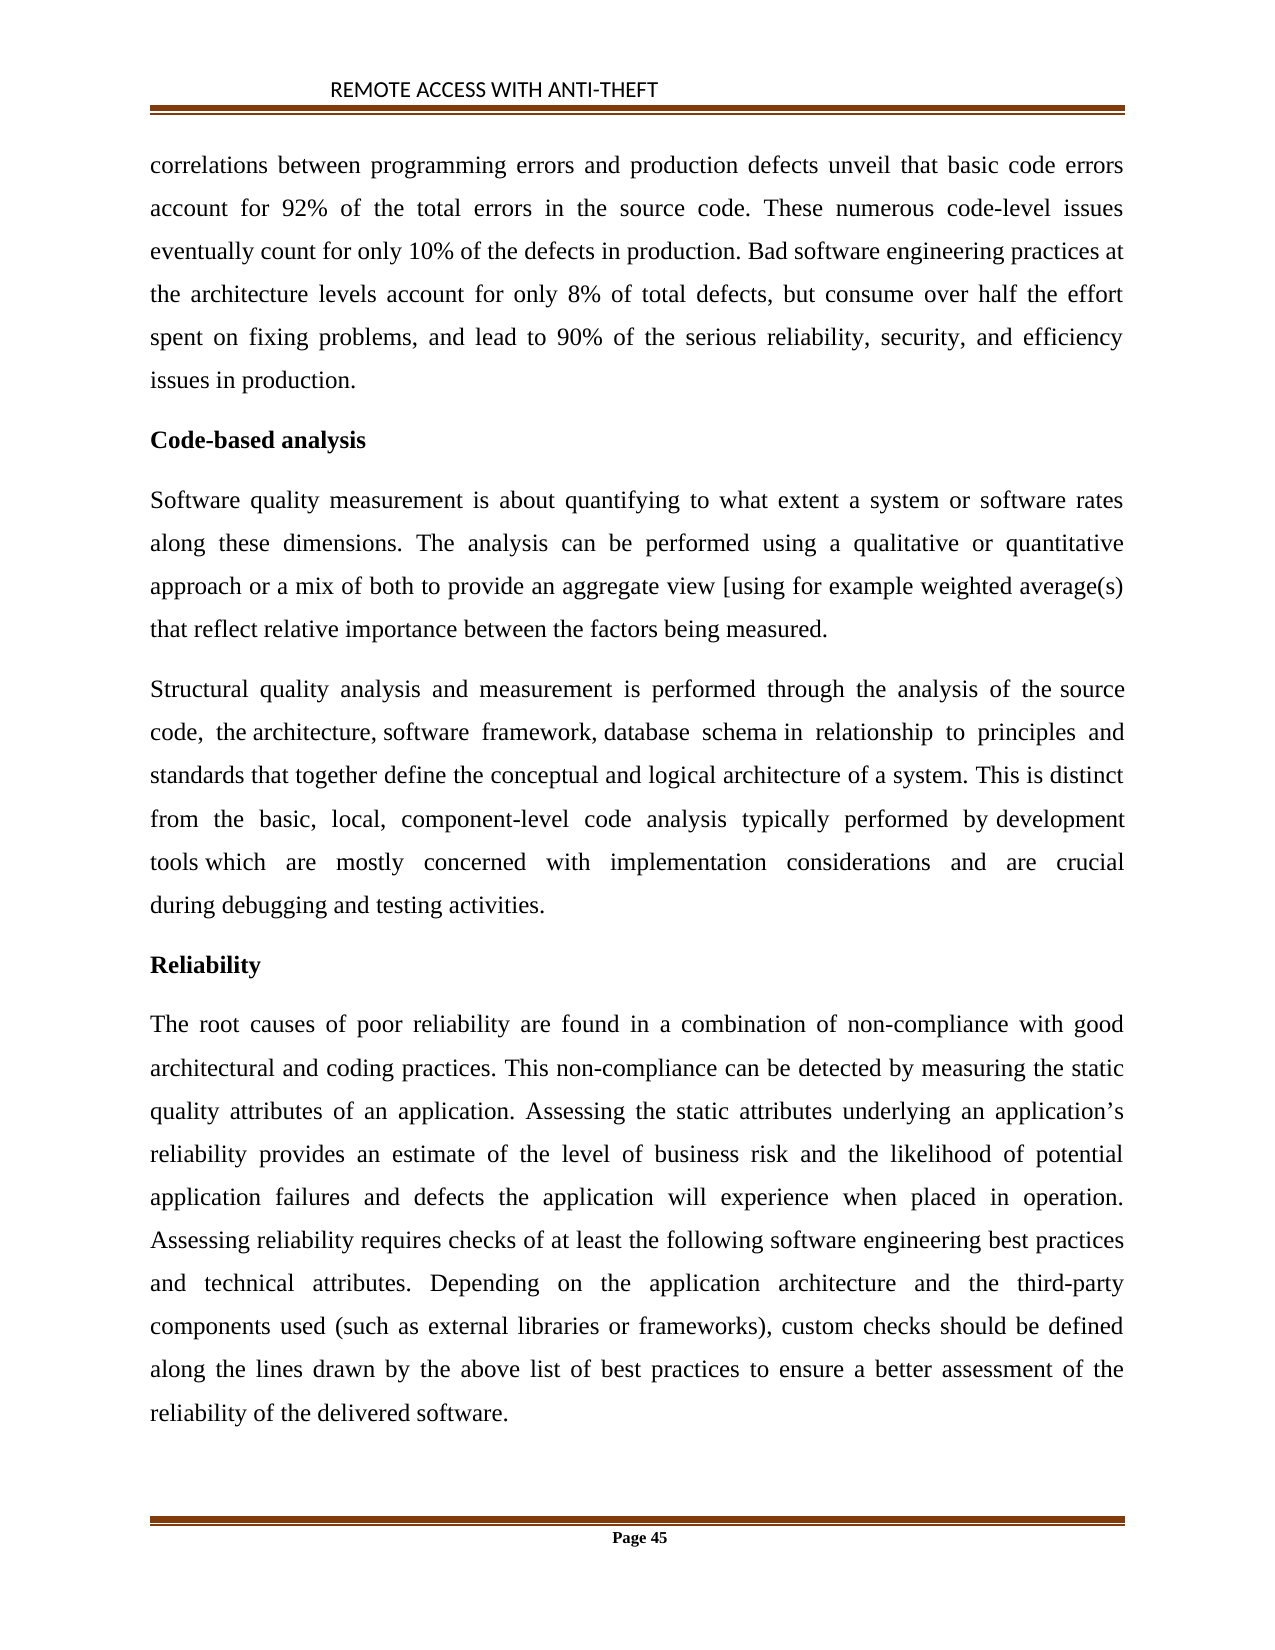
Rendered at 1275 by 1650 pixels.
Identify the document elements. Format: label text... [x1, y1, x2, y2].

text Reliability [150, 950, 1125, 978]
text Software quality measurement is about quantifying to what extent a system or software rates along these dimensions. The analysis can be performed using a qualitative or quantitative approach or a mix of both to provide an aggregate view [using for example weighted average(s) that reflect relative importance between the factors being measured. [150, 485, 1125, 643]
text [150, 150, 1125, 394]
text Code-based analysis [150, 425, 1125, 454]
text Structural quality analysis and measurement is performed through the analysis of the source code, the architecture, software framework, database schema in relationship to principles and standards that together define the conceptual and logical architecture of a system. This is distinct from the basic, local, component-level code analysis typically performed by development tools which are mostly concerned with implementation considerations and are crucial during debugging and testing activities. [150, 674, 1125, 919]
text The root causes of poor reliability are found in a combination of non-compliance with good architectural and coding practices. This non-compliance can be detected by measuring the static quality attributes of an application. Assessing the static attributes underlying an application’s reliability provides an estimate of the level of business risk and the likelihood of potential application failures and defects the application will experience when placed in operation. Assessing reliability requires checks of at least the following software engineering best practices and technical attributes. Depending on the application architecture and the third-party components used (such as external libraries or frameworks), custom checks should be defined along the lines drawn by the above list of best practices to ensure a better assessment of the reliability of the delivered software. [150, 1009, 1125, 1426]
